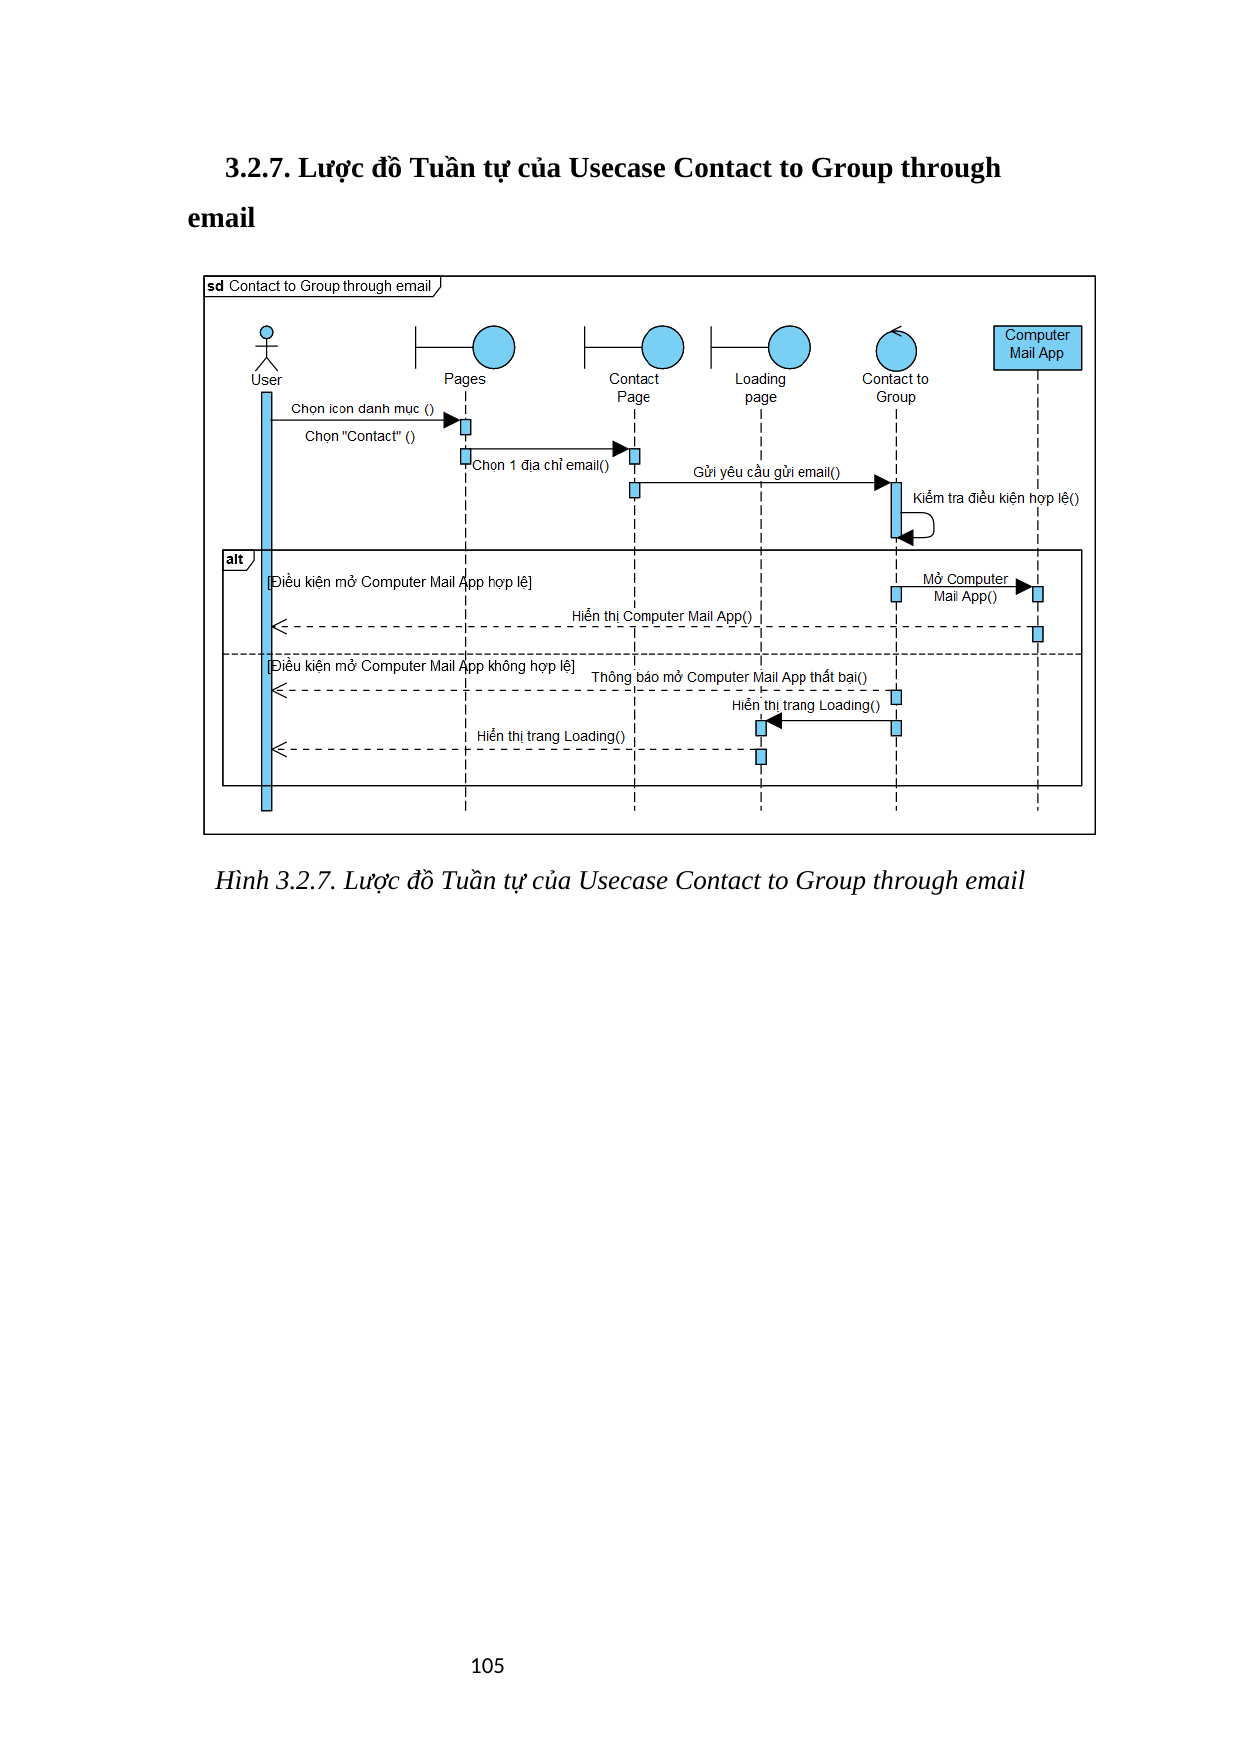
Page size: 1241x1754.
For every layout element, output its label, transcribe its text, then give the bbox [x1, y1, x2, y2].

picture [187, 263, 1110, 846]
text Hình 3.2.7. Lược đồ Tuần tự của Usecase Contact to Group through email [187, 864, 1053, 896]
subtitle 3.2.7. Lược đồ Tuần tự của Usecase Contact to Group through email [187, 150, 1053, 234]
